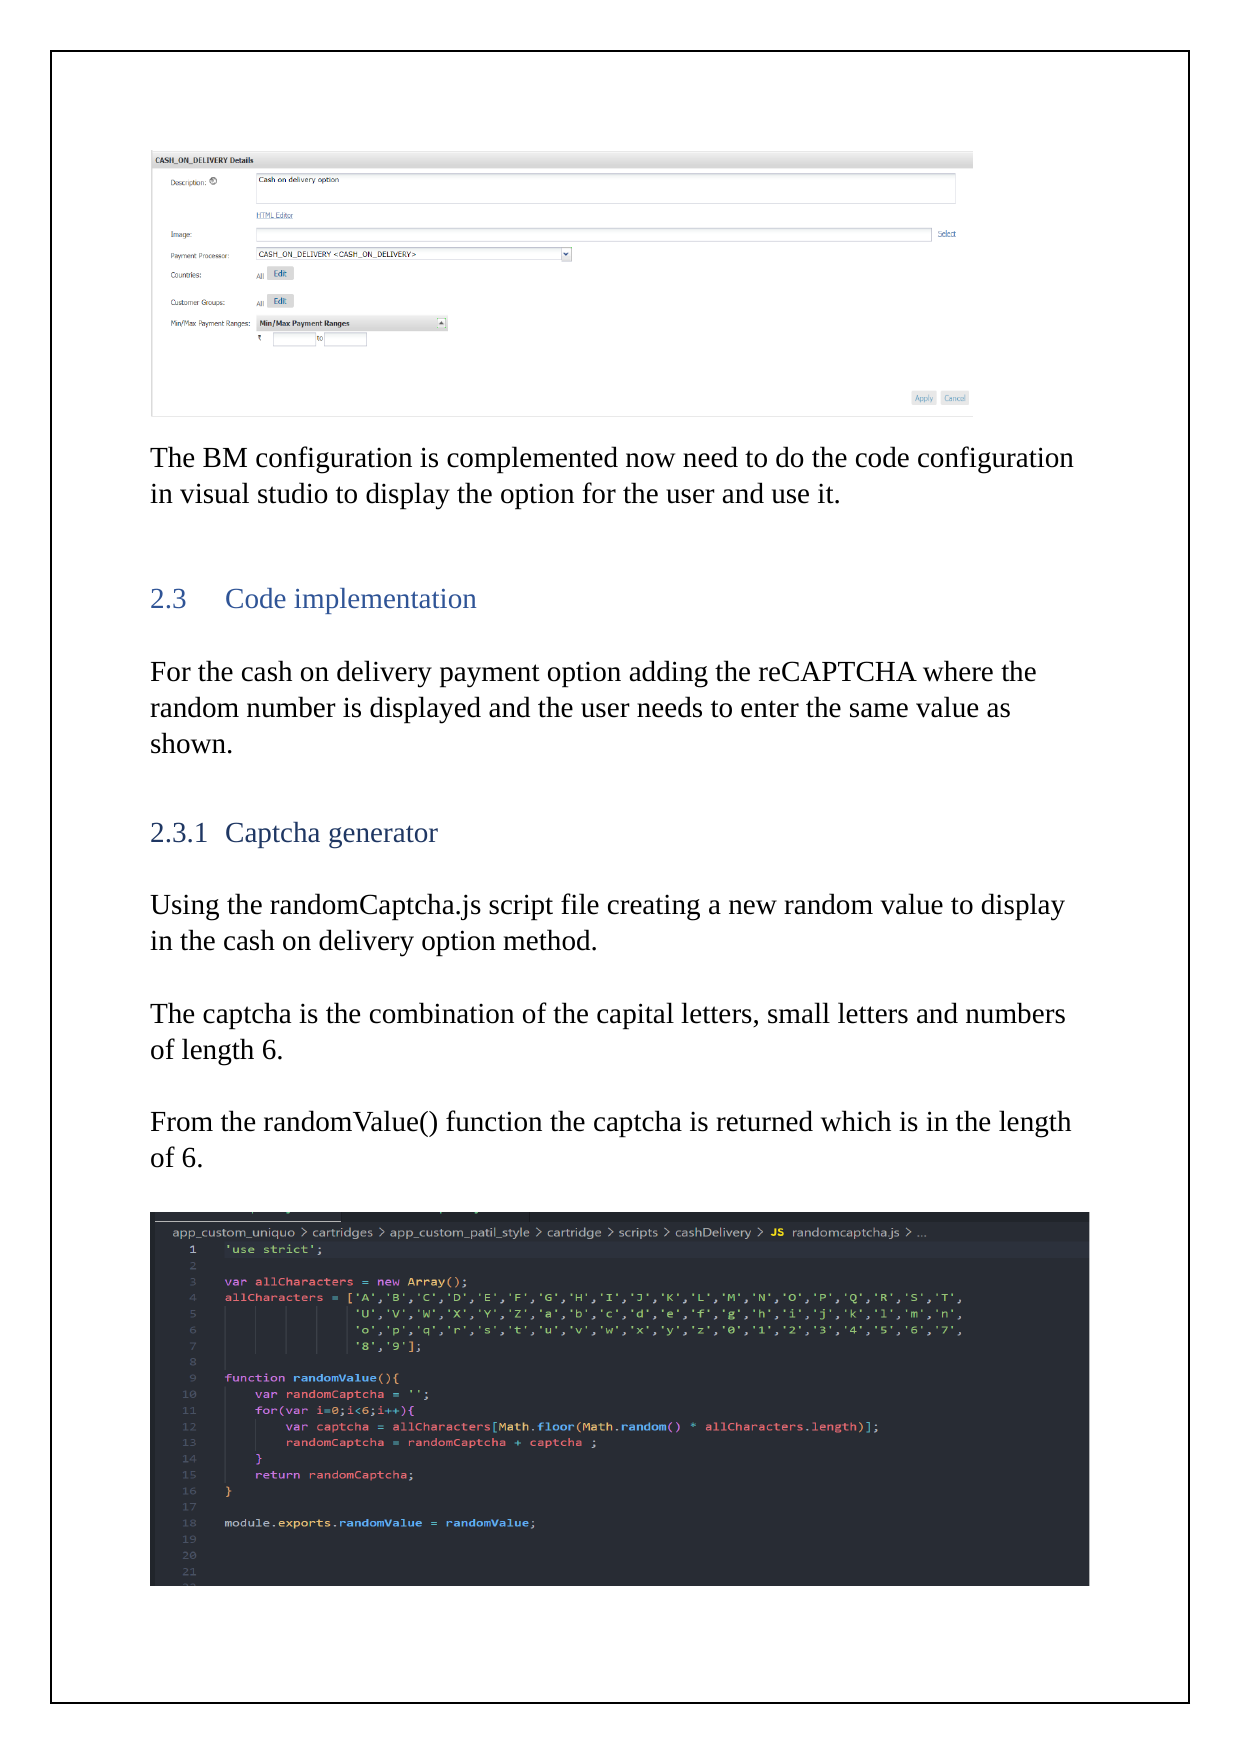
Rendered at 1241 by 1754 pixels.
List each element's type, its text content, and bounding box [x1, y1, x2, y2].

list From the randomValue() function the captcha is returned which is in the length of 6. [150, 1104, 1090, 1174]
subtitle Code implementation [150, 581, 1090, 615]
list The captcha is the combination of the capital letters, small letters and numbers of length 6. [150, 996, 1090, 1065]
list Using the randomCaptcha.js script file creating a new random value to display in the cash on delivery option method. [150, 887, 1090, 957]
list For the cash on delivery payment option adding the reCAPTCHA where the random number is displayed and the user needs to enter the same value as shown. [150, 654, 1090, 759]
picture [150, 150, 973, 421]
text The BM configuration is complemented now need to do the code configuration in visual studio to display the option for the user and use it. [150, 440, 1090, 509]
subtitle Captcha generator [150, 815, 1090, 848]
picture [150, 1212, 1090, 1586]
